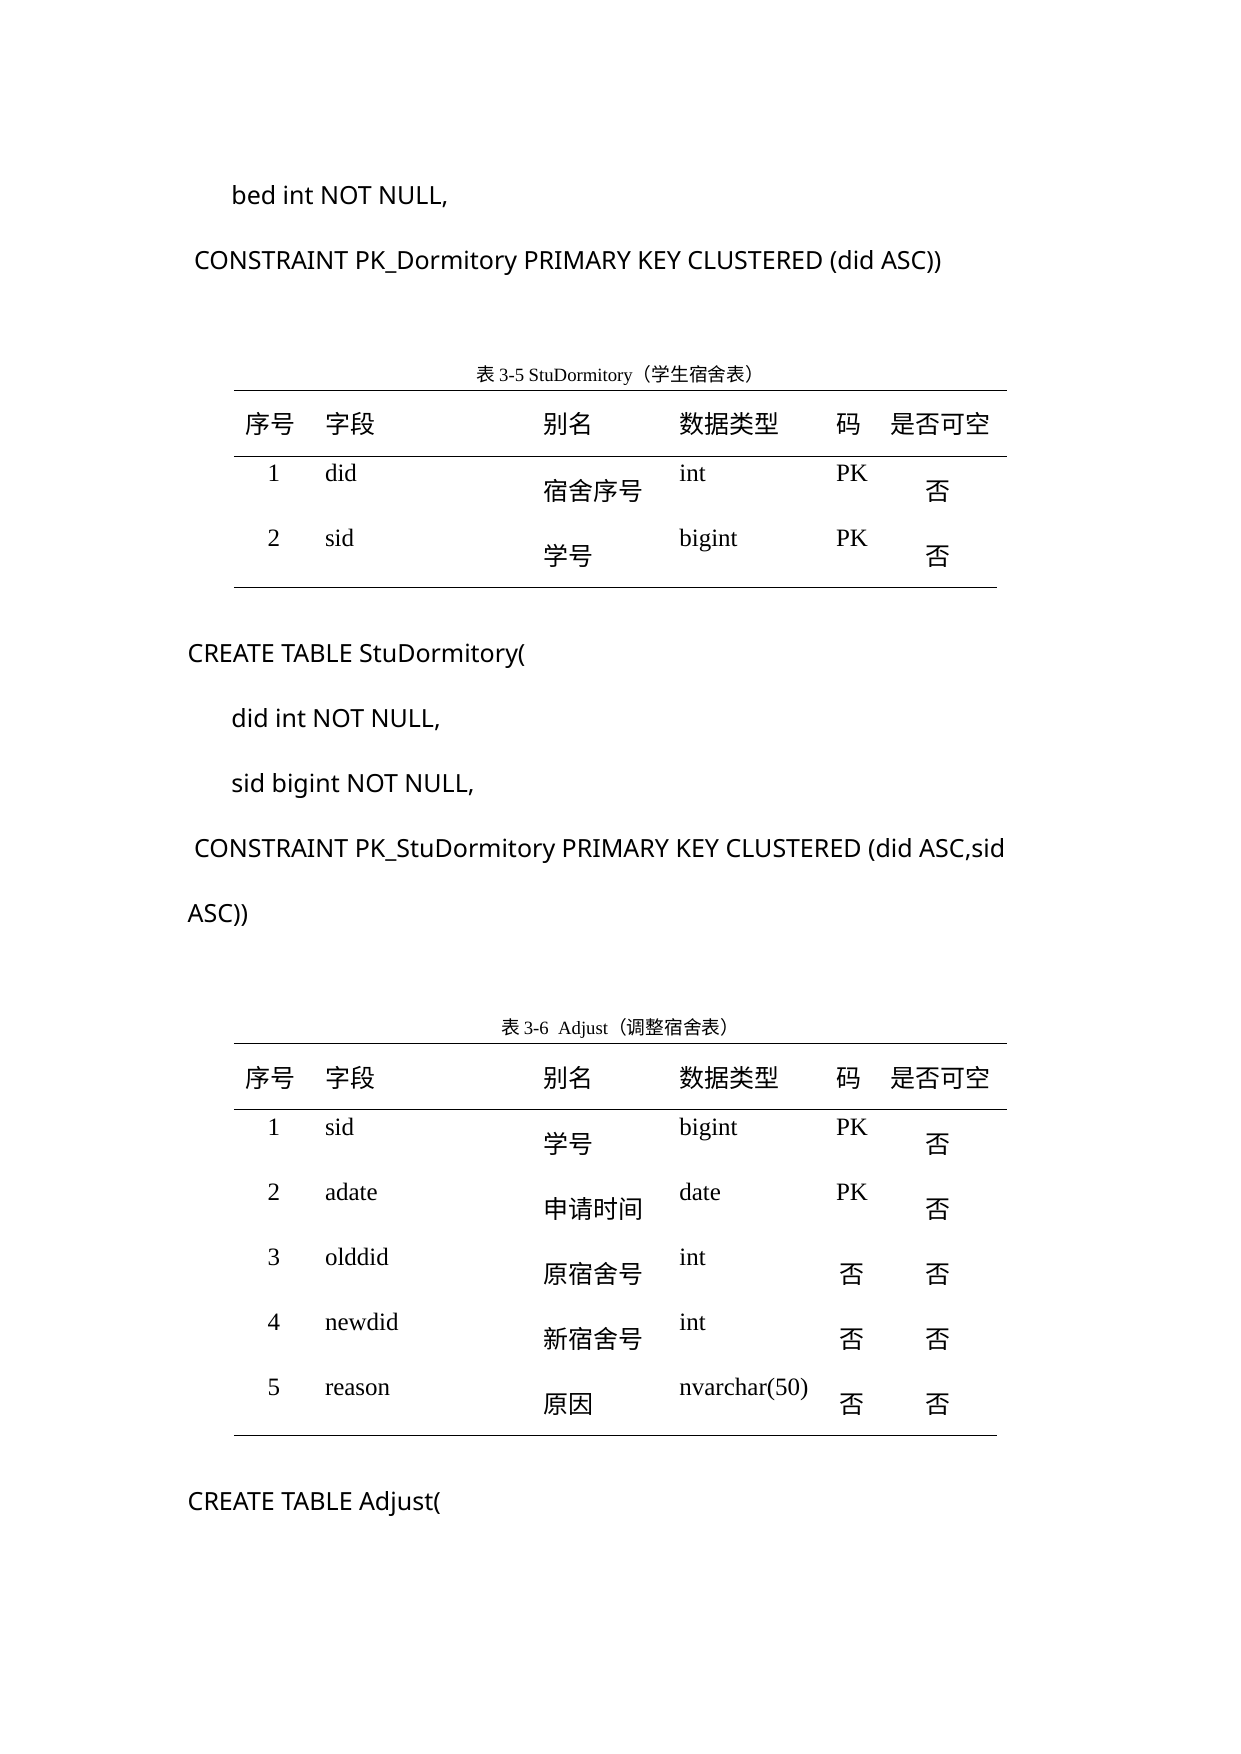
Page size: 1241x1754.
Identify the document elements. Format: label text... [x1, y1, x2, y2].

table_cell PK [825, 522, 879, 587]
table_cell 否 [879, 1110, 997, 1175]
table_header 字段 [314, 391, 532, 456]
text did int NOT NULL, [187, 685, 1053, 750]
table_cell sid [314, 1110, 532, 1175]
table_cell 学号 [532, 522, 668, 587]
table_cell 1 [234, 1110, 313, 1175]
table_cell reason [314, 1370, 532, 1435]
table_cell 3 [234, 1240, 313, 1305]
table_header 码 [825, 1044, 879, 1109]
table_cell 5 [234, 1370, 313, 1435]
table_header 序号 [234, 391, 313, 456]
table_header 是否可空 [879, 1044, 1007, 1109]
text CREATE TABLE Adjust( [187, 1468, 1053, 1533]
table_cell adate [314, 1175, 532, 1240]
table_cell 学号 [532, 1110, 668, 1175]
table_cell did [314, 457, 532, 522]
table_cell 否 [879, 1175, 997, 1240]
table_cell PK [825, 457, 879, 522]
table_header 数据类型 [668, 391, 824, 456]
table_header 别名 [532, 391, 668, 456]
text sid bigint NOT NULL, [187, 750, 1053, 815]
table_cell int [668, 1305, 824, 1370]
table_cell nvarchar(50) [668, 1370, 824, 1435]
table_header 数据类型 [668, 1044, 824, 1109]
table_cell 否 [879, 1240, 997, 1305]
table_cell 原宿舍号 [532, 1240, 668, 1305]
text 表3-5 StuDormitory（学生宿舍表） [187, 357, 1053, 389]
table_cell 否 [825, 1370, 879, 1435]
text CONSTRAINT PK_Dormitory PRIMARY KEY CLUSTERED (did ASC)) [187, 227, 1053, 292]
table_cell bigint [668, 1110, 824, 1175]
table_header 是否可空 [879, 391, 1007, 456]
table_cell 否 [879, 522, 997, 587]
table_cell int [668, 1240, 824, 1305]
text 表3-6 Adjust（调整宿舍表） [187, 1010, 1053, 1043]
text CREATE TABLE StuDormitory( [187, 620, 1053, 685]
table_cell PK [825, 1175, 879, 1240]
table_cell PK [825, 1110, 879, 1175]
table_header 序号 [234, 1044, 313, 1109]
table_cell newdid [314, 1305, 532, 1370]
table_cell 宿舍序号 [532, 457, 668, 522]
table_cell 1 [234, 457, 313, 522]
table_cell bigint [668, 522, 824, 587]
table_cell 新宿舍号 [532, 1305, 668, 1370]
table_cell int [668, 457, 824, 522]
table_cell 4 [234, 1305, 313, 1370]
table_cell 2 [234, 522, 313, 587]
text bed int NOT NULL, [187, 162, 1053, 227]
table_cell date [668, 1175, 824, 1240]
table_cell 否 [879, 1370, 997, 1435]
table_header 码 [825, 391, 879, 456]
table_cell 否 [825, 1240, 879, 1305]
text CONSTRAINT PK_StuDormitory PRIMARY KEY CLUSTERED (did ASC,sid ASC)) [187, 815, 1053, 945]
table_header 字段 [314, 1044, 532, 1109]
table_cell 否 [879, 457, 997, 522]
table_header 别名 [532, 1044, 668, 1109]
table_cell 否 [879, 1305, 997, 1370]
table_cell 原因 [532, 1370, 668, 1435]
table_cell 2 [234, 1175, 313, 1240]
table_cell 否 [825, 1305, 879, 1370]
table_cell 申请时间 [532, 1175, 668, 1240]
table_cell olddid [314, 1240, 532, 1305]
table_cell sid [314, 522, 532, 587]
